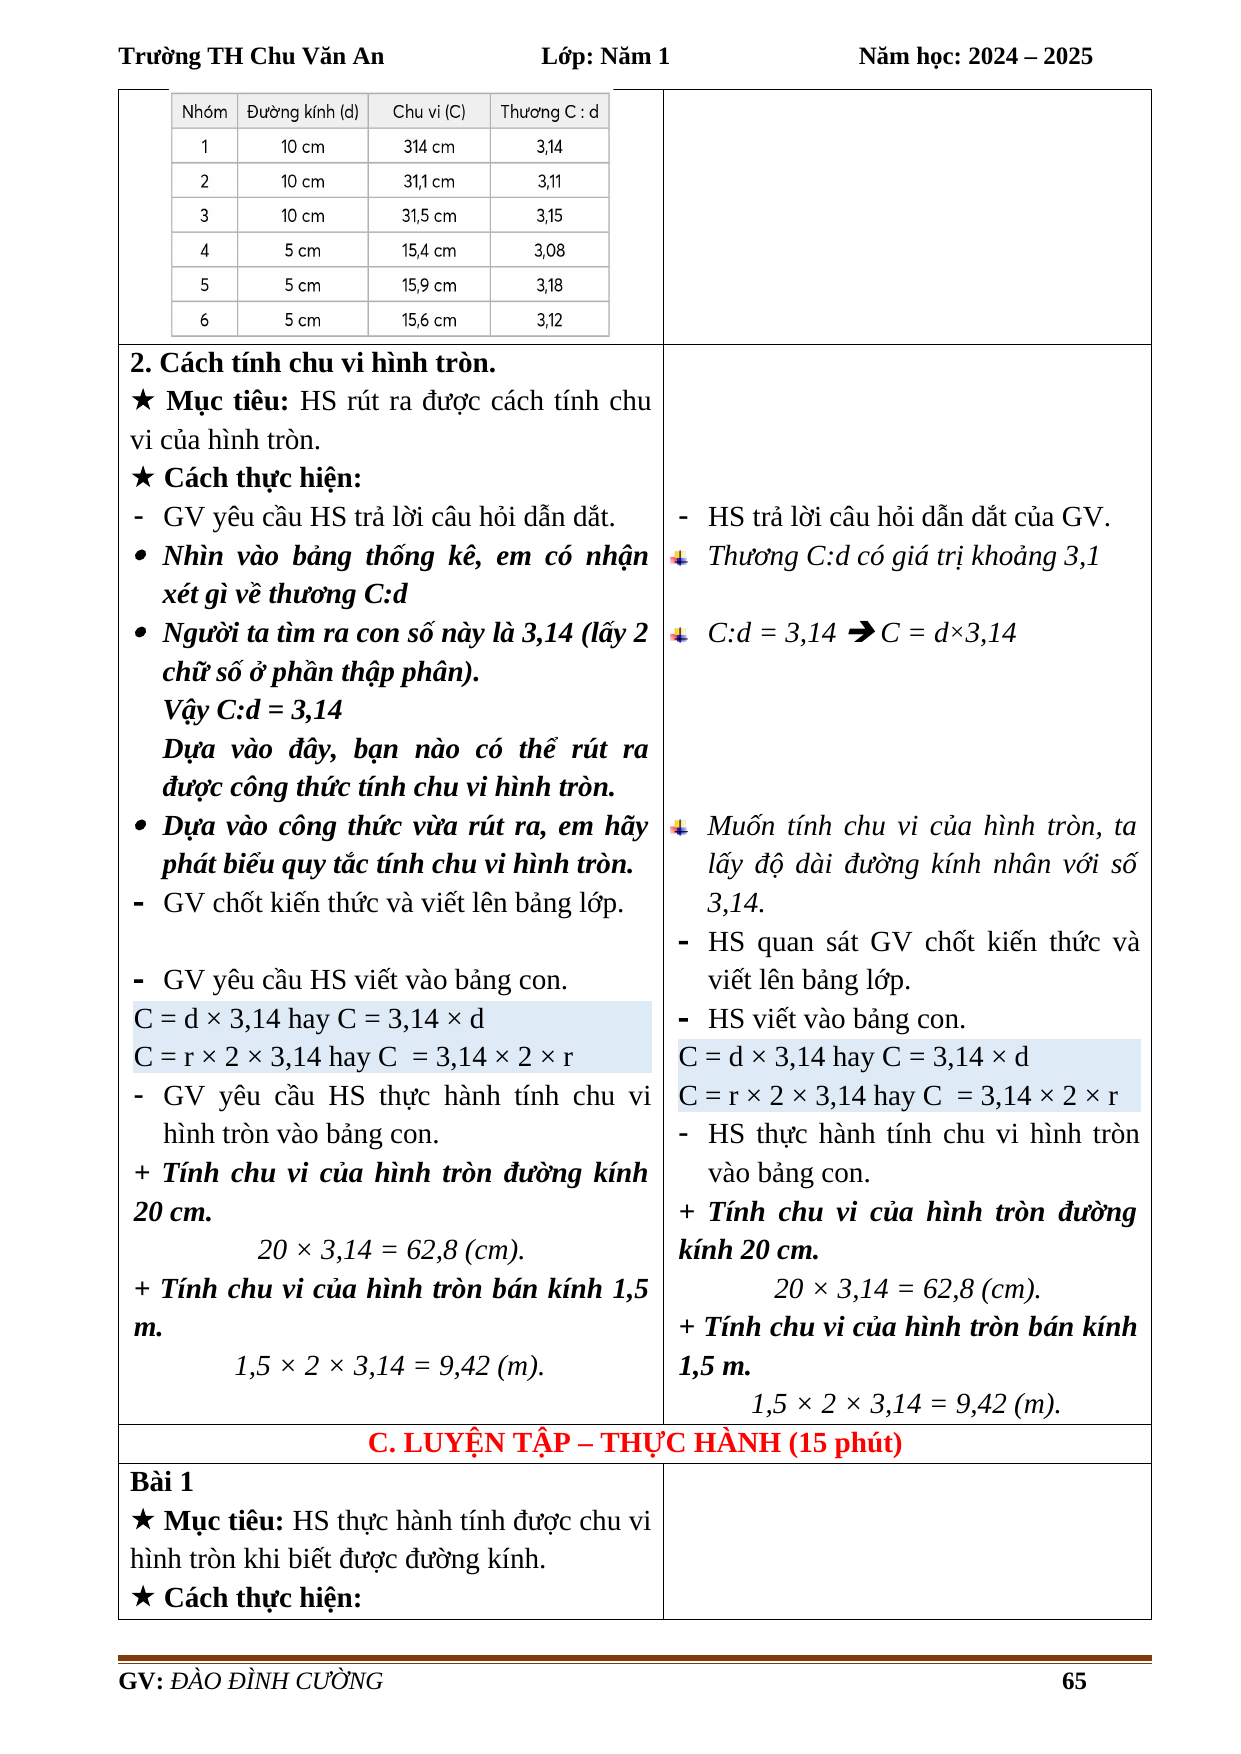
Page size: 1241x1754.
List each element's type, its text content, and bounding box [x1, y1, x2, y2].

table_cell 2. Cách tính chu vi hình tròn. Mục tiêu: HS rút ra được cách tính chu vi của hình tròn. Cách thực hiện: GV yêu cầu HS trả lời câu hỏi dẫn dắt. Nhìn vào bảng thống kê, em có nhận xét gì về thương C:d Người ta tìm ra con số này là 3,14 (lấy 2 chữ số ở phần thập phân). Vậy C:d = 3,14 Dựa vào đây, bạn nào có thể rút ra được công thức tính chu vi hình tròn. Dựa vào công thức vừa rút ra, em hãy phát biểu quy tắc tính chu vi hình tròn. GV chốt kiến thức và viết lên bảng lớp. GV yêu cầu HS viết vào bảng con. C = d × 3,14 hay C = 3,14 × d C = r × 2 × 3,14 hay C = 3,14 × 2 × r GV yêu cầu HS thực hành tính chu vi hình tròn vào bảng con. + Tính chu vi của hình tròn đường kính 20 cm. 20 × 3,14 = 62,8 (cm). + Tính chu vi của hình tròn bán kính 1,5 m. 1,5 × 2 × 3,14 = 9,42 (m). [119, 345, 663, 1424]
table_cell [119, 1464, 663, 1618]
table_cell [664, 1464, 1151, 1618]
picture [670, 818, 688, 836]
picture [168, 89, 614, 340]
picture [670, 626, 688, 643]
picture [670, 549, 688, 566]
table_cell C. LUYỆN TẬP – THỰC HÀNH (15 phút) [119, 1425, 1151, 1463]
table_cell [664, 90, 1151, 344]
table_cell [119, 90, 663, 344]
table_cell HS trả lời câu hỏi dẫn dắt của GV. Thương C:d có giá trị khoảng 3,1 C:d = 3,14 C = d3,14 Muốn tính chu vi của hình tròn, ta lấy độ dài đường kính nhân với số 3,14. HS quan sát GV chốt kiến thức và viết lên bảng lớp. HS viết vào bảng con. C = d × 3,14 hay C = 3,14 × d C = r × 2 × 3,14 hay C = 3,14 × 2 × r HS thực hành tính chu vi hình tròn vào bảng con. + Tính chu vi của hình tròn đường kính 20 cm. 20 × 3,14 = 62,8 (cm). + Tính chu vi của hình tròn bán kính 1,5 m. 1,5 × 2 × 3,14 = 9,42 (m). [664, 345, 1151, 1424]
